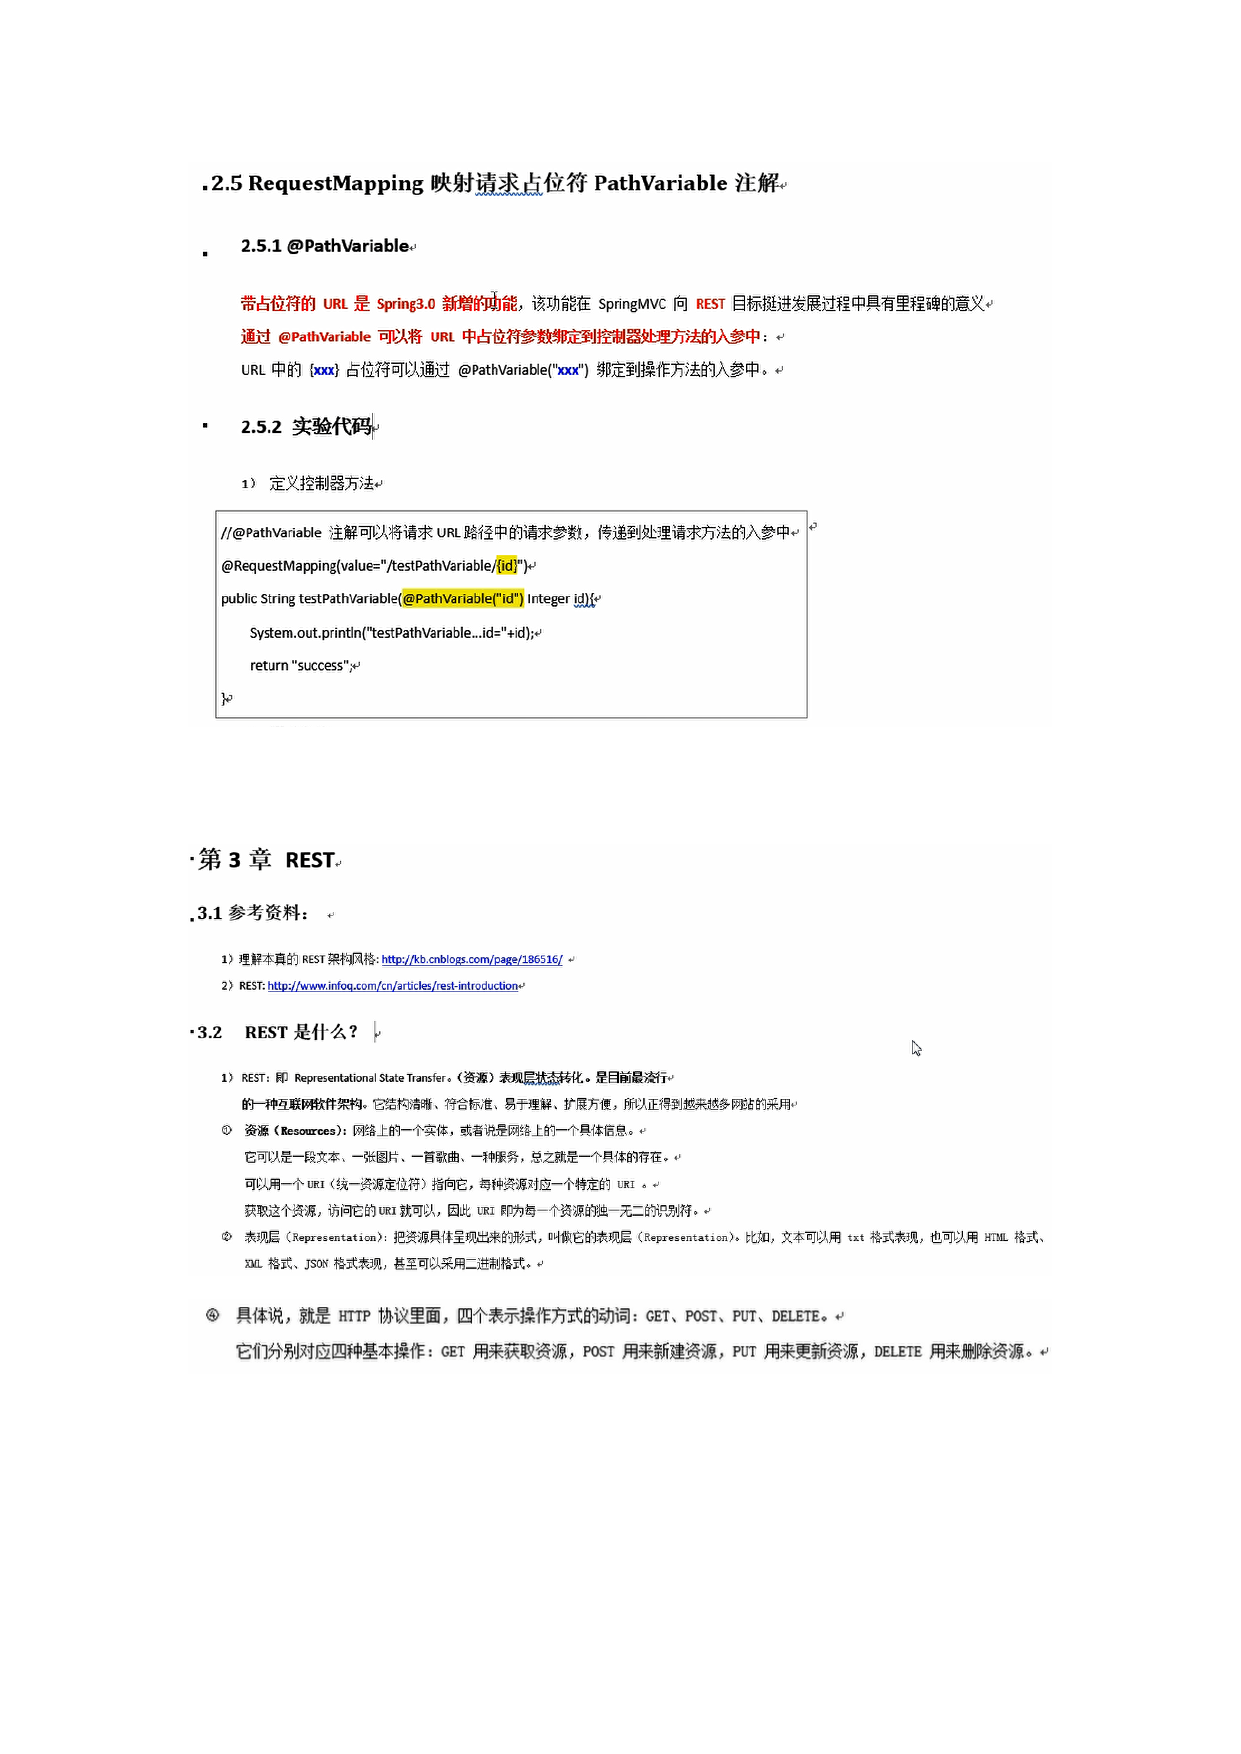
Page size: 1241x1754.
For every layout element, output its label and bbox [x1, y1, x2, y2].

picture [187, 1299, 1053, 1374]
picture [187, 844, 1052, 1276]
picture [187, 162, 1052, 727]
